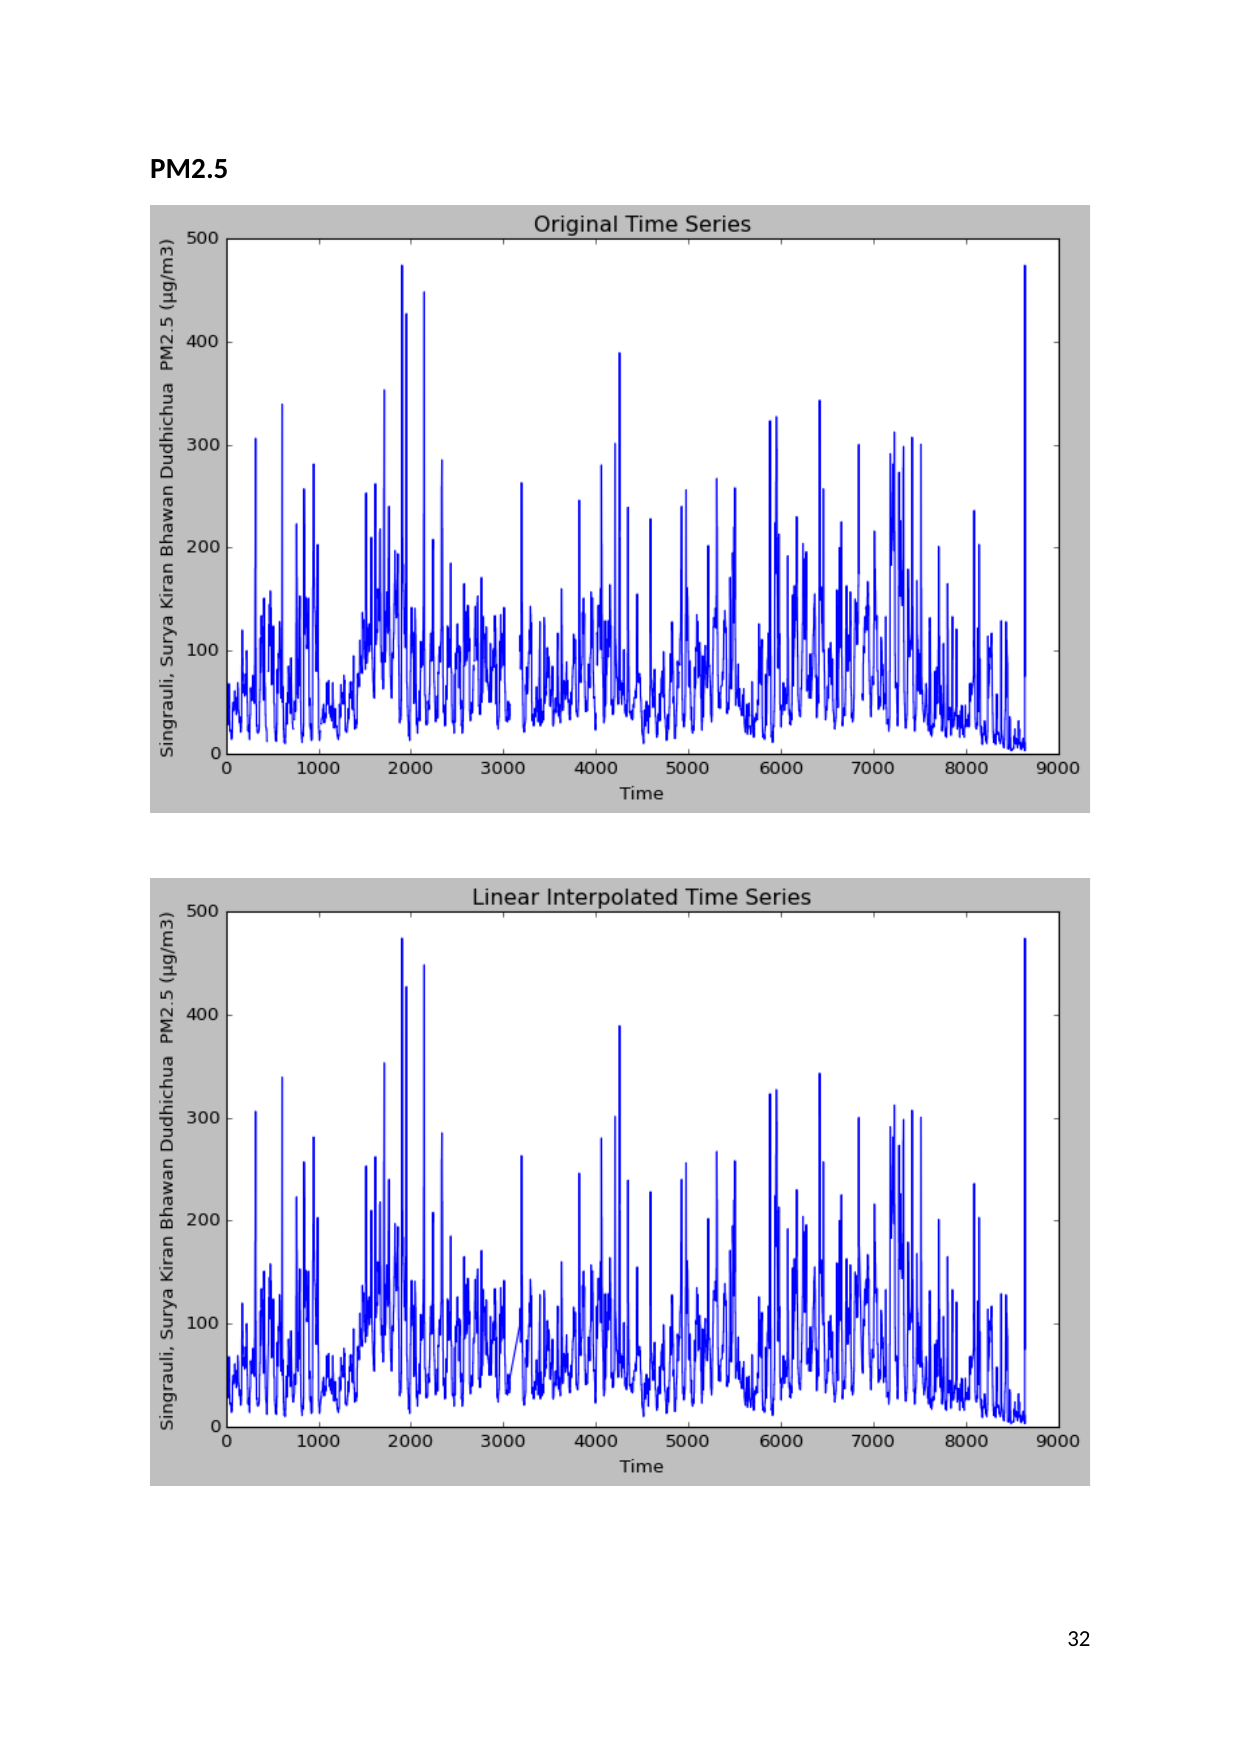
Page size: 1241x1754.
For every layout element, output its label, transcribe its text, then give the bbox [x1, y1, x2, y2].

picture [150, 878, 1091, 1486]
picture [150, 205, 1091, 813]
text PM2.5 [150, 150, 1090, 186]
